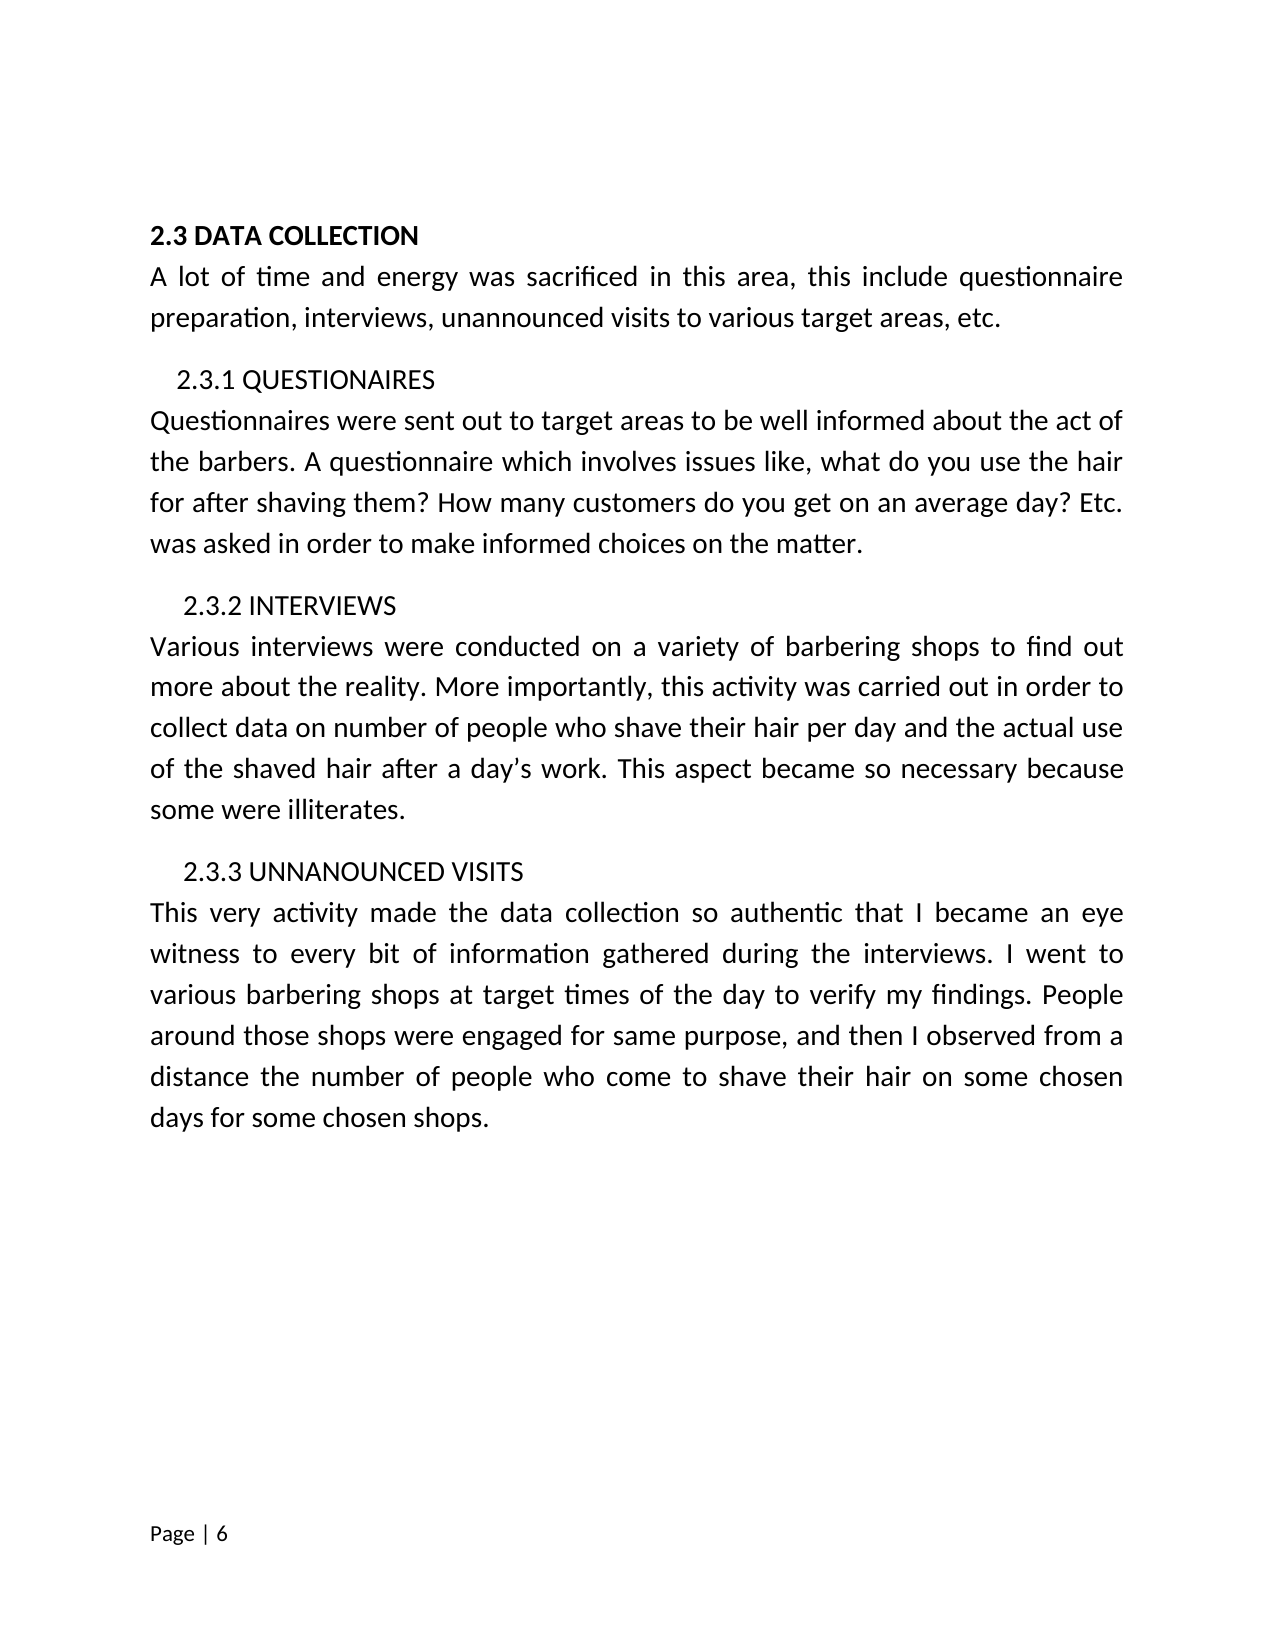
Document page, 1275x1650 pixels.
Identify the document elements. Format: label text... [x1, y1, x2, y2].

text This very activity made the data collection so authentic that I became an eye witness to every bit of information gathered during the interviews. I went to various barbering shops at target times of the day to verify my findings. People around those shops were engaged for same purpose, and then I observed from a distance the number of people who come to shave their hair on some chosen days for some chosen shops. [150, 894, 1125, 1134]
subtitle 2.3.1 QUESTIONAIRES [150, 361, 1125, 397]
subtitle 2.3.3 UNNANOUNCED VISITS [150, 853, 1125, 889]
text Various interviews were conducted on a variety of barbering shops to find out more about the reality. More importantly, this activity was carried out in order to collect data on number of people who shave their hair per day and the actual use of the shaved hair after a day’s work. This aspect became so necessary because some were illiterates. [150, 628, 1125, 827]
text A lot of time and energy was sacrificed in this area, this include questionnaire preparation, interviews, unannounced visits to various target areas, etc. [150, 258, 1125, 335]
subtitle 2.3 DATA COLLECTION [150, 217, 1125, 253]
text Questionnaires were sent out to target areas to be well informed about the act of the barbers. A questionnaire which involves issues like, what do you use the hair for after shaving them? How many customers do you get on an average day? Etc. was asked in order to make informed choices on the matter. [150, 402, 1125, 561]
subtitle 2.3.2 INTERVIEWS [150, 587, 1125, 622]
